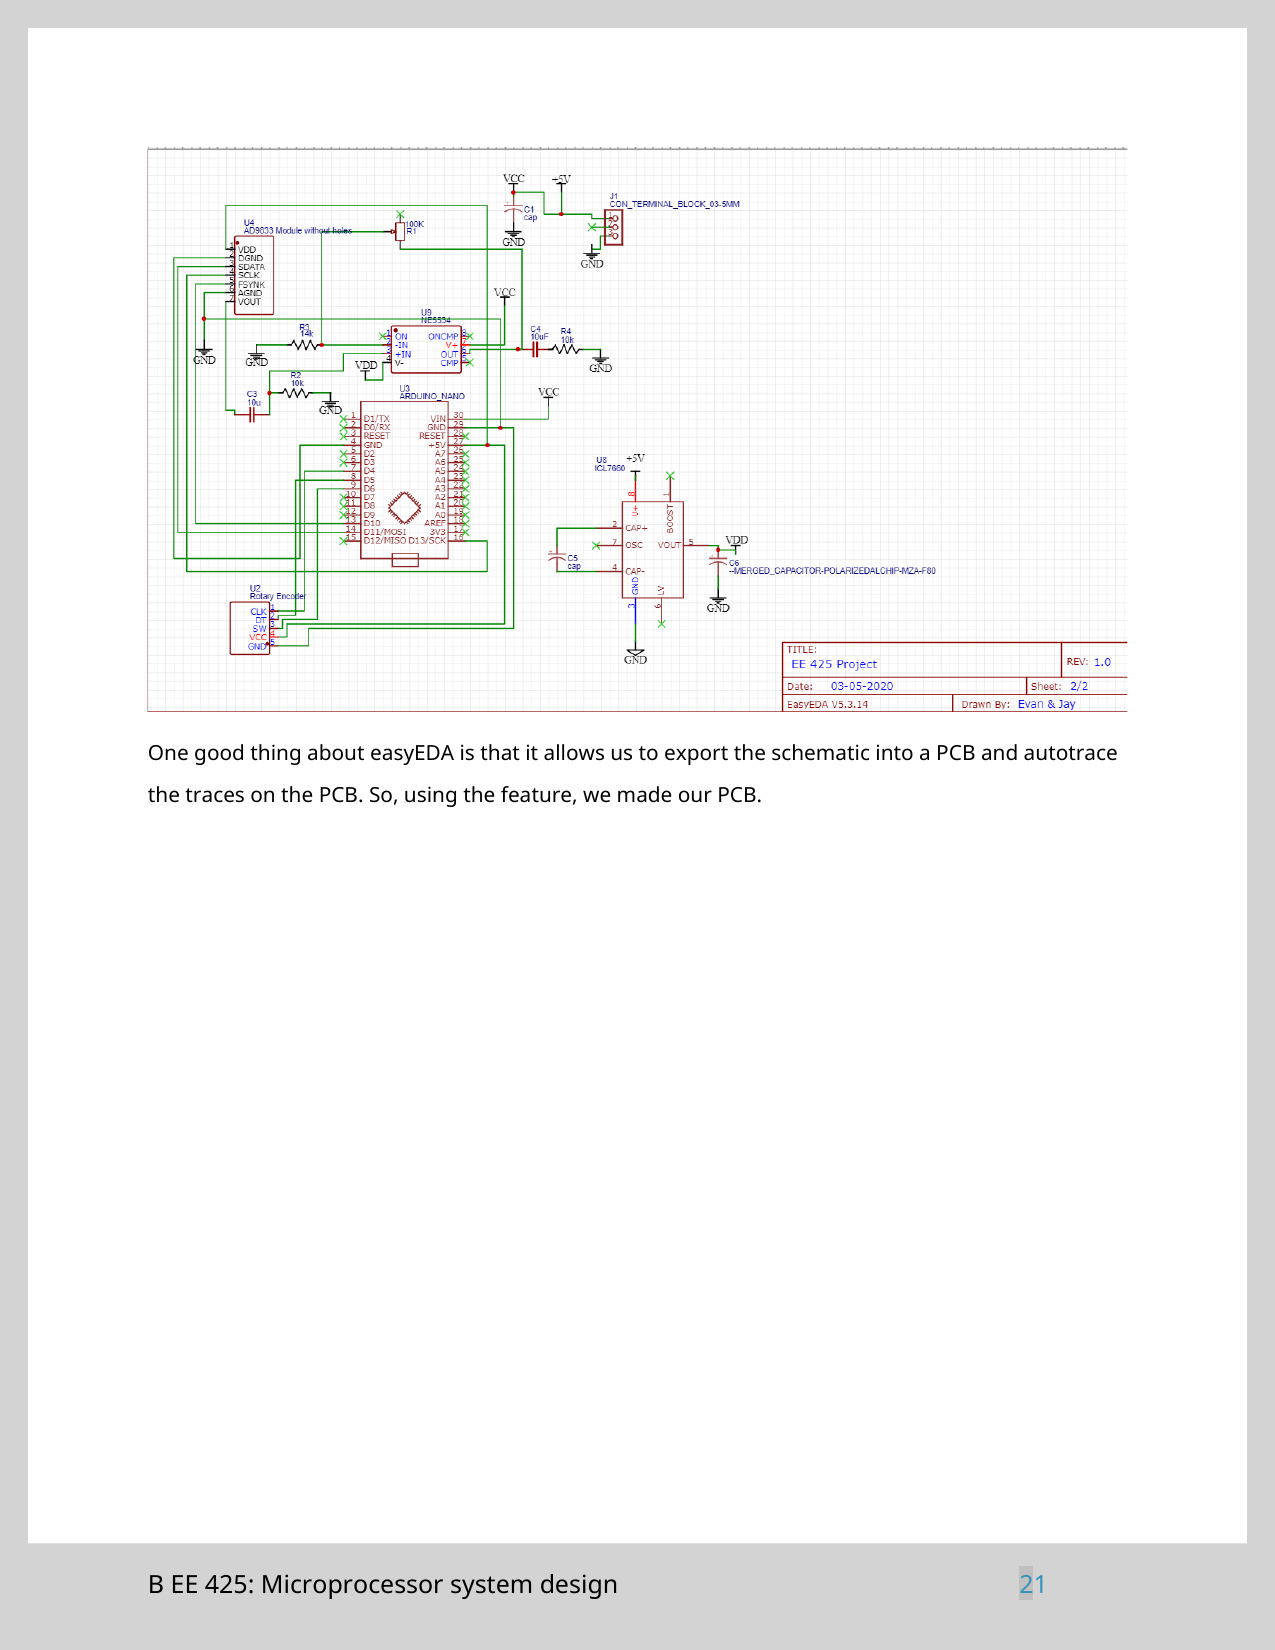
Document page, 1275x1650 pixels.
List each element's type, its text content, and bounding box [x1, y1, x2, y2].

picture [147, 147, 1128, 712]
text One good thing about easyEDA is that it allows us to export the schematic into a PCB and autotrace the traces on the PCB. So, using the feature, we made our PCB. [148, 738, 1127, 809]
